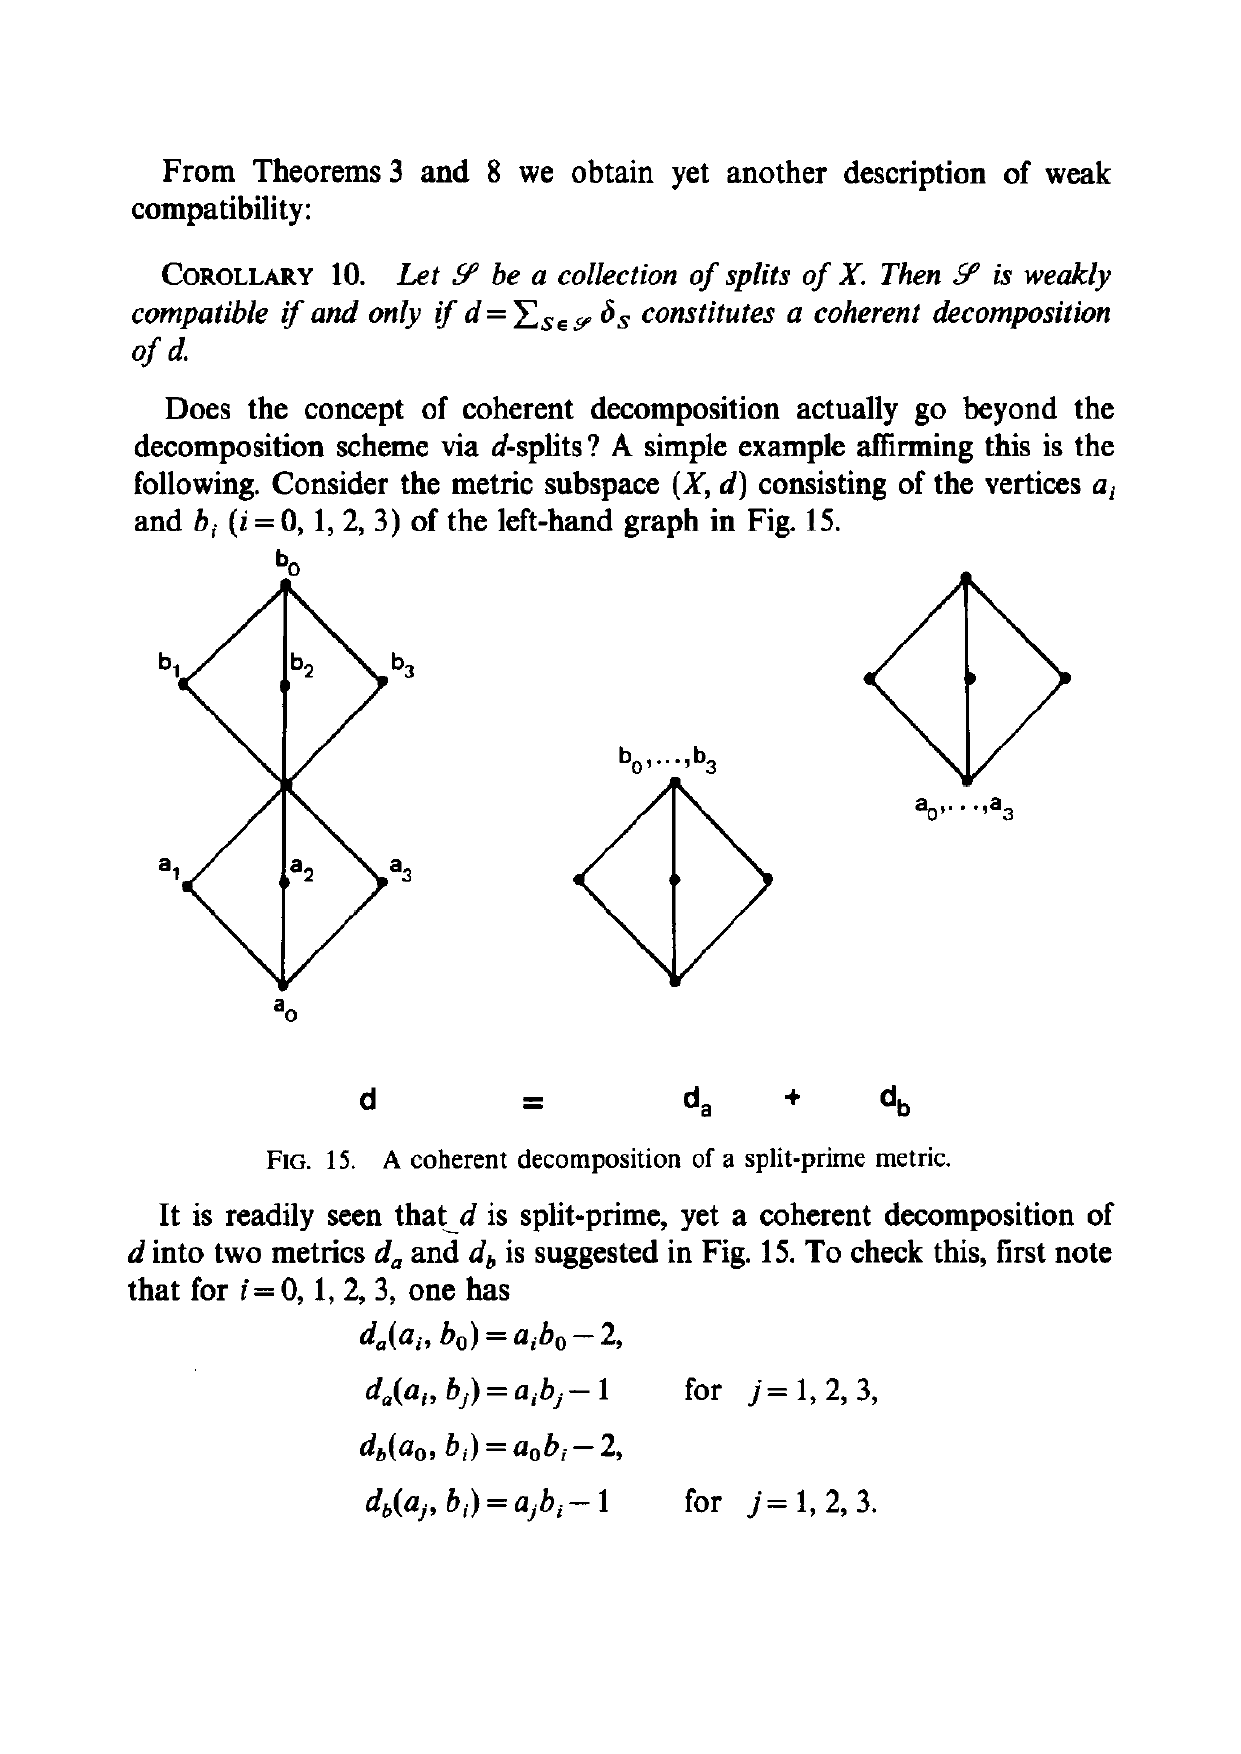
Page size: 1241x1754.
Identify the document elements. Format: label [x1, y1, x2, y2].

picture [118, 147, 1123, 373]
picture [118, 541, 1123, 1188]
picture [118, 1195, 1123, 1530]
picture [118, 391, 1123, 540]
